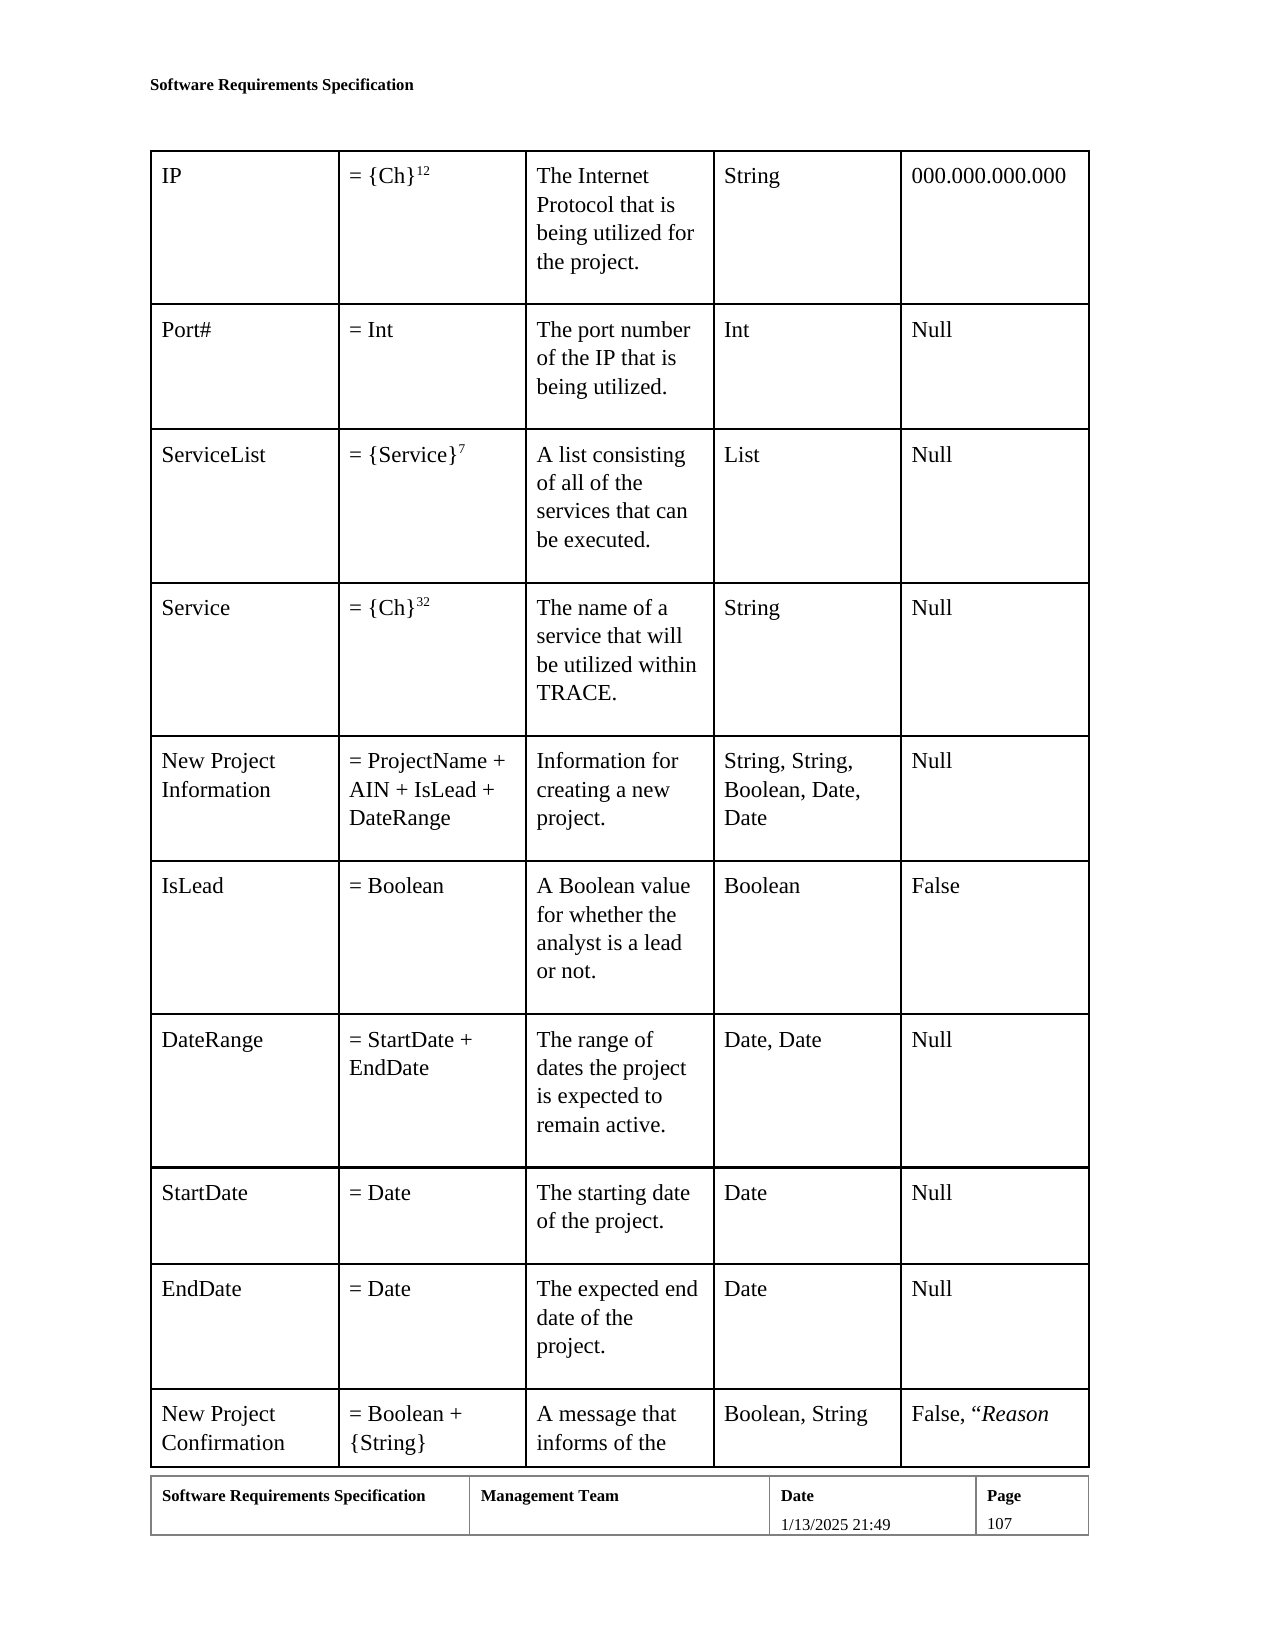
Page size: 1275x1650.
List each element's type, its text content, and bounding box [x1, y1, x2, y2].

table_cell Null [902, 1265, 1088, 1388]
table_cell Boolean, String [715, 1390, 900, 1466]
table_cell False [902, 862, 1088, 1013]
table_cell = Date [340, 1265, 525, 1388]
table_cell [340, 1390, 525, 1466]
table_cell IsLead [152, 862, 338, 1013]
table_cell DateRange [152, 1015, 338, 1166]
table_cell The Internet Protocol that is being utilized for the project. [527, 152, 713, 303]
table_cell The starting date of the project. [527, 1169, 713, 1263]
table_cell Date, Date [715, 1015, 900, 1166]
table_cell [902, 1390, 1088, 1466]
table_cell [152, 1390, 338, 1466]
table_cell = Date [340, 1169, 525, 1263]
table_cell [527, 1390, 713, 1466]
table_cell = ProjectName + AIN + IsLead + DateRange [340, 737, 525, 860]
table_cell A list consisting of all of the services that can be executed. [527, 430, 713, 582]
table_cell A Boolean value for whether the analyst is a lead or not. [527, 862, 713, 1013]
table_cell Service [152, 584, 338, 735]
table_cell = {Ch}32 [340, 584, 525, 735]
table_cell EndDate [152, 1265, 338, 1388]
table_cell Null [902, 305, 1088, 428]
table_cell 000.000.000.000 [902, 152, 1088, 303]
table_cell Boolean [715, 862, 900, 1013]
table_cell Null [902, 1015, 1088, 1166]
table_cell The name of a service that will be utilized within TRACE. [527, 584, 713, 735]
table_cell Null [902, 430, 1088, 582]
table_cell Date [715, 1169, 900, 1263]
table_cell The range of dates the project is expected to remain active. [527, 1015, 713, 1166]
table_cell Null [902, 1169, 1088, 1263]
table_cell List [715, 430, 900, 582]
table_cell ServiceList [152, 430, 338, 582]
table_cell New Project Information [152, 737, 338, 860]
table_cell IP [152, 152, 338, 303]
table_cell The expected end date of the project. [527, 1265, 713, 1388]
table_cell Int [715, 305, 900, 428]
table_cell = {Ch}12 [340, 152, 525, 303]
table_cell String [715, 584, 900, 735]
table_cell Date [715, 1265, 900, 1388]
table_cell The port number of the IP that is being utilized. [527, 305, 713, 428]
table_cell StartDate [152, 1169, 338, 1263]
table_cell = {Service}7 [340, 430, 525, 582]
table_cell String [715, 152, 900, 303]
table_cell String, String, Boolean, Date, Date [715, 737, 900, 860]
table_cell = StartDate + EndDate [340, 1015, 525, 1166]
table_cell Port# [152, 305, 338, 428]
table_cell Information for creating a new project. [527, 737, 713, 860]
table_cell = Int [340, 305, 525, 428]
table_cell = Boolean [340, 862, 525, 1013]
table_cell Null [902, 737, 1088, 860]
table_cell Null [902, 584, 1088, 735]
